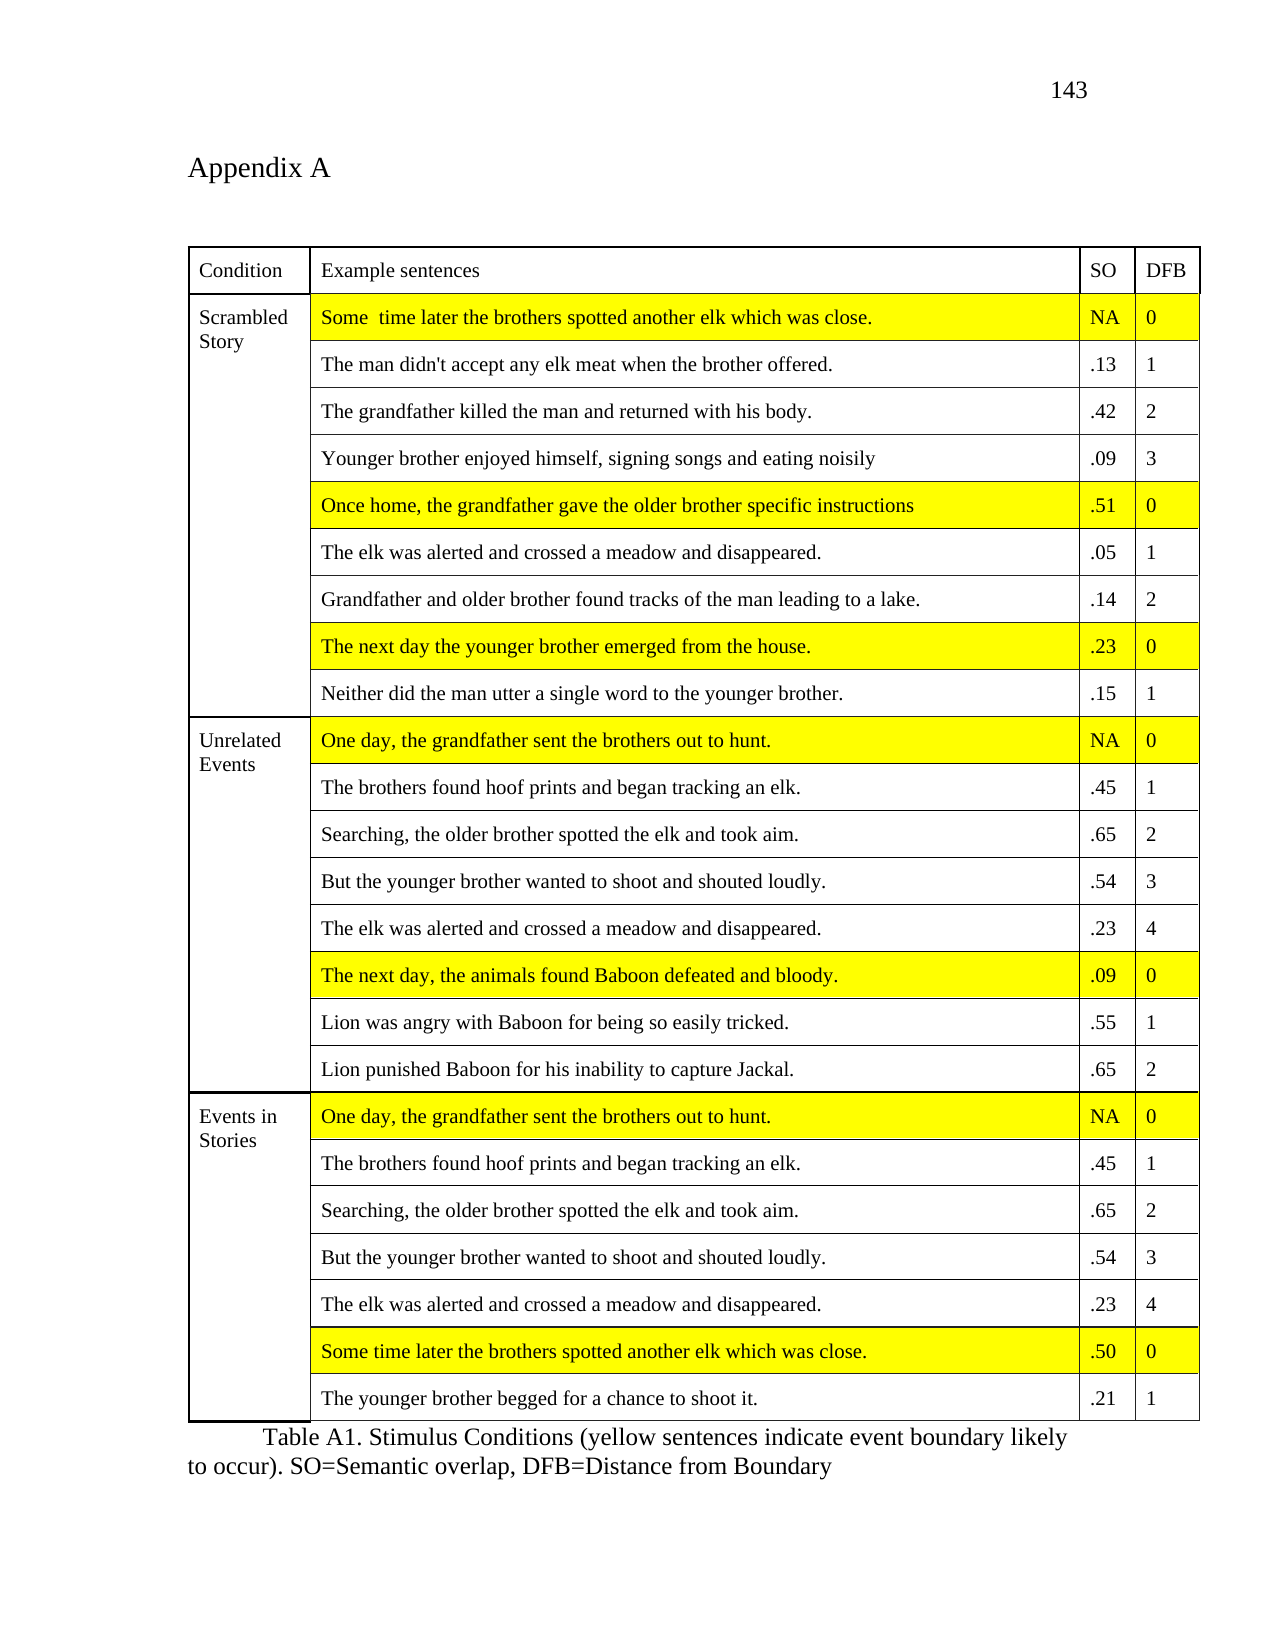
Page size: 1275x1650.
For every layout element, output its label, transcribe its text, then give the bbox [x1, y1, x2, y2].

table_cell 1 [1136, 528, 1199, 575]
table_cell Neither did the man utter a single word to the younger brother. [311, 670, 1079, 716]
table_cell .54 [1080, 1234, 1135, 1279]
table_cell Some time later the brothers spotted another elk which was close. [311, 1328, 1079, 1373]
table_cell The grandfather killed the man and returned with his body. [311, 388, 1079, 434]
table_cell 1 [1136, 340, 1199, 387]
table_header DFB [1136, 248, 1199, 293]
table_cell NA [1080, 294, 1135, 340]
table_cell .23 [1080, 905, 1135, 951]
table_cell But the younger brother wanted to shoot and shouted loudly. [311, 1234, 1079, 1279]
table_cell Once home, the grandfather gave the older brother specific instructions [311, 482, 1079, 528]
table_cell 1 [1136, 669, 1199, 716]
table_cell .45 [1080, 764, 1135, 809]
table_cell 4 [1136, 1279, 1199, 1326]
table_cell .45 [1080, 1140, 1135, 1185]
table_cell NA [1080, 717, 1135, 763]
table_cell .21 [1080, 1374, 1135, 1420]
table_cell .55 [1080, 999, 1135, 1044]
table_cell Events in Stories [190, 1094, 310, 1420]
table_cell The man didn't accept any elk meat when the brother offered. [311, 341, 1079, 387]
table_cell The elk was alerted and crossed a meadow and disappeared. [311, 1280, 1079, 1326]
table_cell The elk was alerted and crossed a meadow and disappeared. [311, 529, 1079, 575]
table_cell .15 [1080, 670, 1135, 716]
table_cell Scrambled Story [190, 295, 310, 716]
table_cell 2 [1136, 1185, 1199, 1232]
table_cell 0 [1136, 951, 1199, 997]
table_cell .13 [1080, 341, 1135, 387]
table_cell Some time later the brothers spotted another elk which was close. [311, 294, 1079, 340]
table_header Condition [190, 248, 309, 293]
table_cell 2 [1136, 1045, 1199, 1091]
table_cell .65 [1080, 1186, 1135, 1232]
text Table A1. Stimulus Conditions (yellow sentences indicate event boundary likely to occur). SO=Semantic overlap, DFB=Distance from Boundary [187, 1422, 1087, 1480]
table_cell 0 [1136, 481, 1199, 528]
subtitle Appendix A [187, 150, 1087, 183]
table_cell .09 [1080, 435, 1135, 481]
table_cell Searching, the older brother spotted the elk and took aim. [311, 811, 1079, 857]
table_cell 1 [1136, 1139, 1199, 1185]
table_cell .42 [1080, 388, 1135, 434]
table_cell 0 [1136, 716, 1199, 763]
table_cell 0 [1136, 622, 1199, 669]
table_cell 3 [1136, 1233, 1199, 1279]
table_cell 0 [1136, 1326, 1199, 1373]
table_cell One day, the grandfather sent the brothers out to hunt. [311, 717, 1079, 763]
table_cell One day, the grandfather sent the brothers out to hunt. [311, 1093, 1079, 1138]
table_cell 2 [1136, 575, 1199, 622]
table_cell .05 [1080, 529, 1135, 575]
table_cell But the younger brother wanted to shoot and shouted loudly. [311, 858, 1079, 903]
table_cell 1 [1136, 1373, 1199, 1420]
table_cell Unrelated Events [190, 718, 310, 1091]
table_cell .54 [1080, 858, 1135, 903]
table_cell .65 [1080, 811, 1135, 857]
table_cell The brothers found hoof prints and began tracking an elk. [311, 764, 1079, 809]
table_cell 2 [1136, 387, 1199, 434]
table_cell 1 [1136, 998, 1199, 1044]
table_cell .23 [1080, 623, 1135, 669]
table_cell Lion was angry with Baboon for being so easily tricked. [311, 999, 1079, 1044]
table_cell .14 [1080, 576, 1135, 622]
table_cell .23 [1080, 1280, 1135, 1326]
table_cell 0 [1136, 293, 1199, 340]
table_cell Younger brother enjoyed himself, signing songs and eating noisily [311, 435, 1079, 481]
table_cell .65 [1080, 1046, 1135, 1091]
table_cell The brothers found hoof prints and began tracking an elk. [311, 1140, 1079, 1185]
table_cell The next day the younger brother emerged from the house. [311, 623, 1079, 669]
table_cell The next day, the animals found Baboon defeated and bloody. [311, 952, 1079, 997]
table_cell The younger brother begged for a chance to shoot it. [311, 1374, 1079, 1420]
table_header SO [1081, 248, 1134, 293]
table_cell 3 [1136, 434, 1199, 481]
table_cell Searching, the older brother spotted the elk and took aim. [311, 1186, 1079, 1232]
table_cell Grandfather and older brother found tracks of the man leading to a lake. [311, 576, 1079, 622]
table_cell 3 [1136, 857, 1199, 903]
table_cell 4 [1136, 904, 1199, 951]
table_cell .09 [1080, 952, 1135, 997]
table_cell 2 [1136, 810, 1199, 857]
table_cell The elk was alerted and crossed a meadow and disappeared. [311, 905, 1079, 951]
table_cell Lion punished Baboon for his inability to capture Jackal. [311, 1046, 1079, 1091]
table_cell NA [1080, 1093, 1135, 1138]
table_cell 1 [1136, 763, 1199, 809]
table_cell 0 [1136, 1091, 1199, 1138]
table_header Example sentences [311, 248, 1079, 293]
table_cell .51 [1080, 482, 1135, 528]
table_cell .50 [1080, 1328, 1135, 1373]
